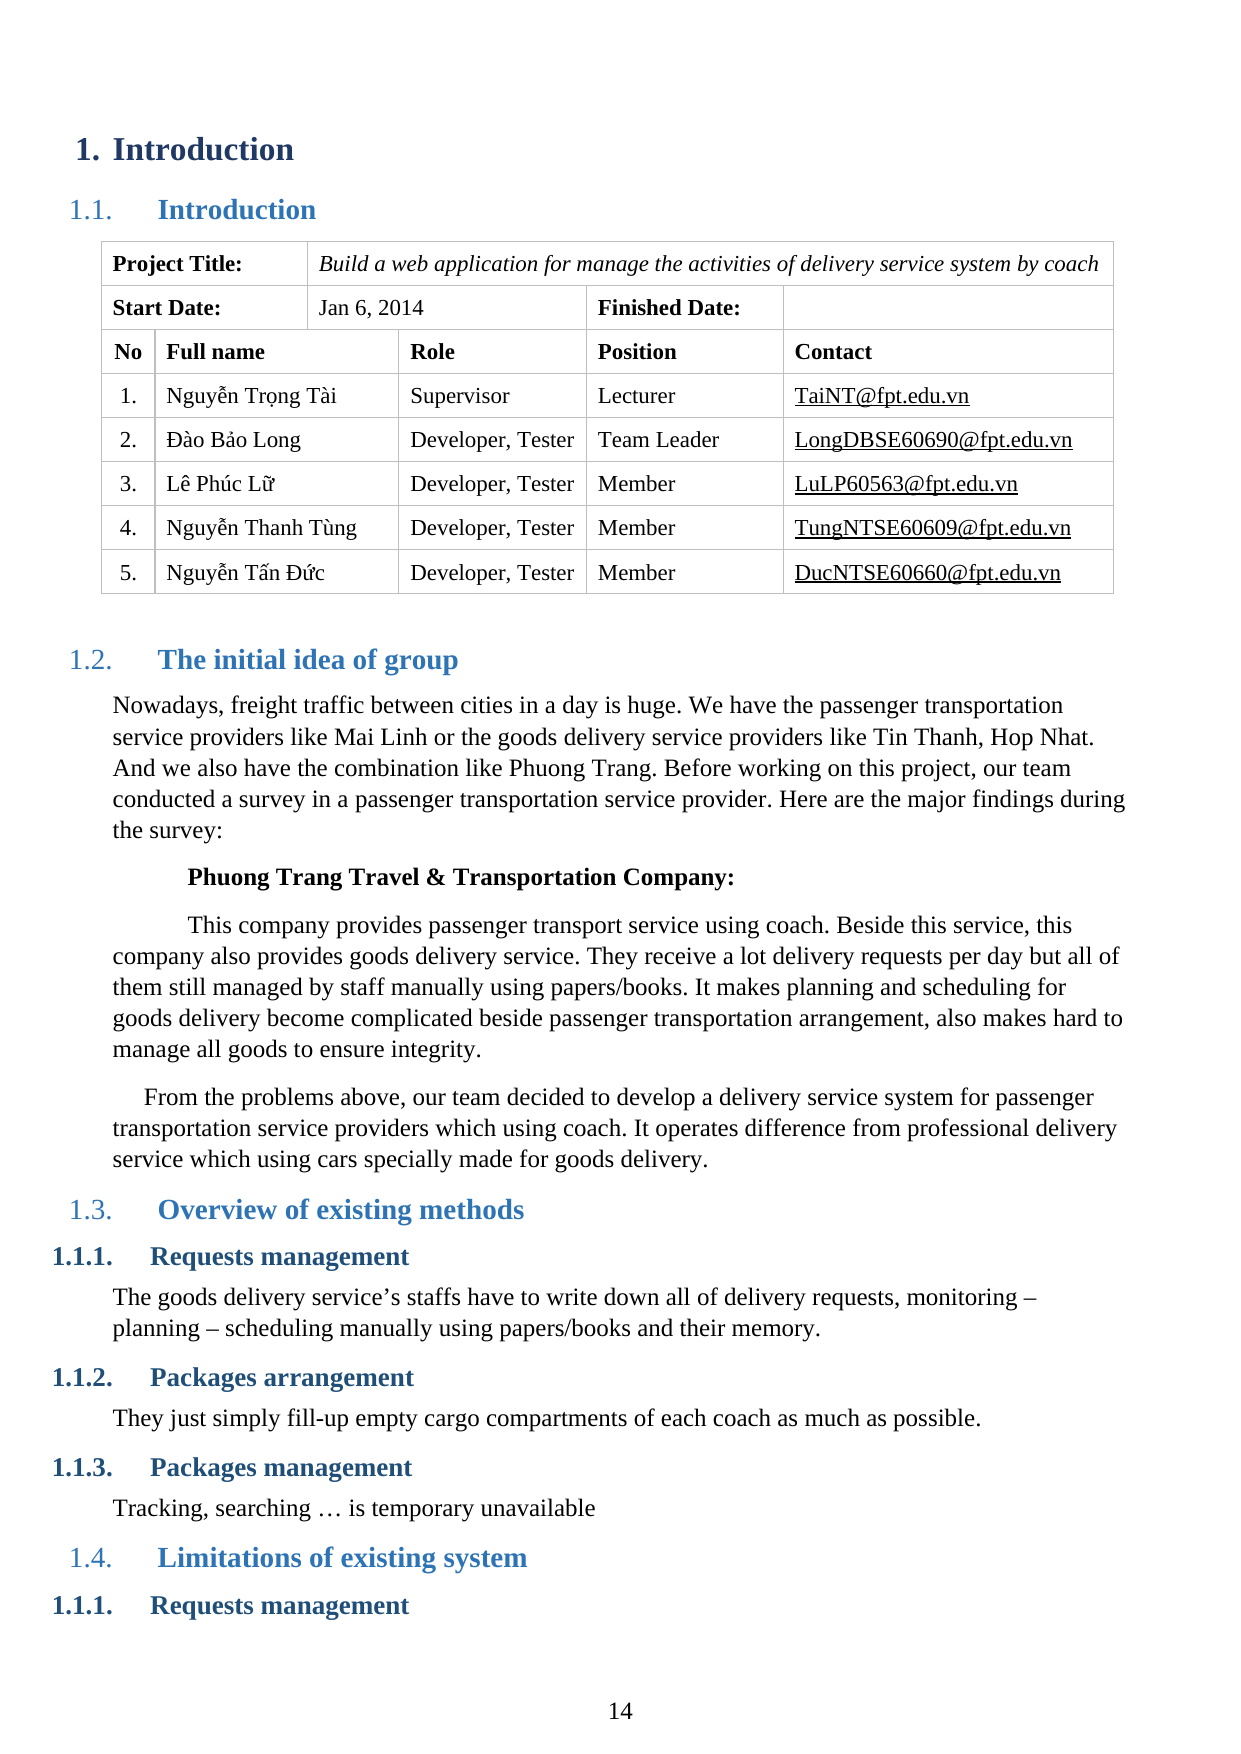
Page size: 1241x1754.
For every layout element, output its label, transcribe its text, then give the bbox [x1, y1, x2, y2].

table_cell TungNTSE60609@fpt.edu.vn [784, 506, 1113, 549]
table_header Build a web application for manage the activities of delivery service system by coach [308, 242, 1113, 285]
table_cell Position [587, 330, 783, 373]
table_cell 2. [102, 418, 154, 461]
text This company provides passenger transport service using coach. Beside this service, this company also provides goods delivery service. They receive a lot delivery requests per day but all of them still managed by staff manually using papers/books. It makes planning and scheduling for goods delivery become complicated beside passenger transportation arrangement, also makes hard to manage all goods to ensure integrity. [112, 910, 1128, 1063]
table_cell Member [587, 506, 783, 549]
table_cell Member [587, 550, 783, 593]
table_cell DucNTSE60660@fpt.edu.vn [784, 550, 1113, 593]
table_cell Developer, Tester [399, 462, 586, 505]
table_cell Developer, Tester [399, 506, 586, 549]
table_cell TaiNT@fpt.edu.vn [784, 374, 1113, 417]
table_cell Lê Phúc Lữ [156, 462, 398, 505]
subtitle Limitations of existing system [112, 1540, 1128, 1574]
table_cell Đào Bảo Long [156, 418, 398, 461]
subtitle Packages arrangement [112, 1361, 1128, 1392]
text The goods delivery service’s staffs have to write down all of delivery requests, monitoring – planning – scheduling manually using papers/books and their memory. [112, 1282, 1128, 1342]
subtitle The initial idea of group [112, 642, 1128, 676]
subtitle Requests management [112, 1241, 1128, 1272]
subtitle Packages management [112, 1451, 1128, 1482]
subtitle Introduction [112, 192, 1128, 226]
subtitle Requests management [112, 1589, 1128, 1620]
table_cell LongDBSE60690@fpt.edu.vn [784, 418, 1113, 461]
text Nowadays, freight traffic between cities in a day is huge. We have the passenger transportation service providers like Mai Linh or the goods delivery service providers like Tin Thanh, Hop Nhat. And we also have the combination like Phuong Trang. Before working on this project, our team conducted a survey in a passenger transportation service provider. Here are the major findings during the survey: [112, 691, 1128, 843]
table_cell Developer, Tester [399, 550, 586, 593]
table_cell [784, 286, 1113, 329]
text Tracking, searching … is temporary unavailable [112, 1493, 1128, 1521]
subtitle Overview of existing methods [112, 1192, 1128, 1225]
table_cell Member [587, 462, 783, 505]
table_cell Nguyễn Thanh Tùng [156, 506, 398, 549]
text They just simply fill-up empty cargo compartments of each coach as much as possible. [112, 1403, 1128, 1432]
table_cell Supervisor [399, 374, 586, 417]
table_cell 5. [102, 550, 154, 593]
table_cell Contact [784, 330, 1113, 373]
table_cell 3. [102, 462, 154, 505]
table_cell Nguyễn Tấn Đức [156, 550, 398, 593]
table_cell 1. [102, 374, 154, 417]
table_cell 4. [102, 506, 154, 549]
table_header Project Title: [102, 242, 307, 285]
table_cell Developer, Tester [399, 418, 586, 461]
table_cell Full name [156, 330, 398, 373]
table_cell Role [399, 330, 586, 373]
text From the problems above, our team decided to develop a delivery service system for passenger transportation service providers which using coach. It operates difference from professional delivery service which using cars specially made for goods delivery. [112, 1082, 1128, 1173]
table_cell Start Date: [102, 286, 307, 329]
table_cell Nguyễn Trọng Tài [156, 374, 398, 417]
text Phuong Trang Travel & Transportation Company: [112, 862, 1128, 891]
table_cell Team Leader [587, 418, 783, 461]
table_cell Finished Date: [587, 286, 783, 329]
table_cell Jan 6, 2014 [308, 286, 586, 329]
table_cell No [102, 330, 154, 373]
table_cell LuLP60563@fpt.edu.vn [784, 462, 1113, 505]
subtitle Introduction [75, 129, 1128, 167]
table_cell Lecturer [587, 374, 783, 417]
